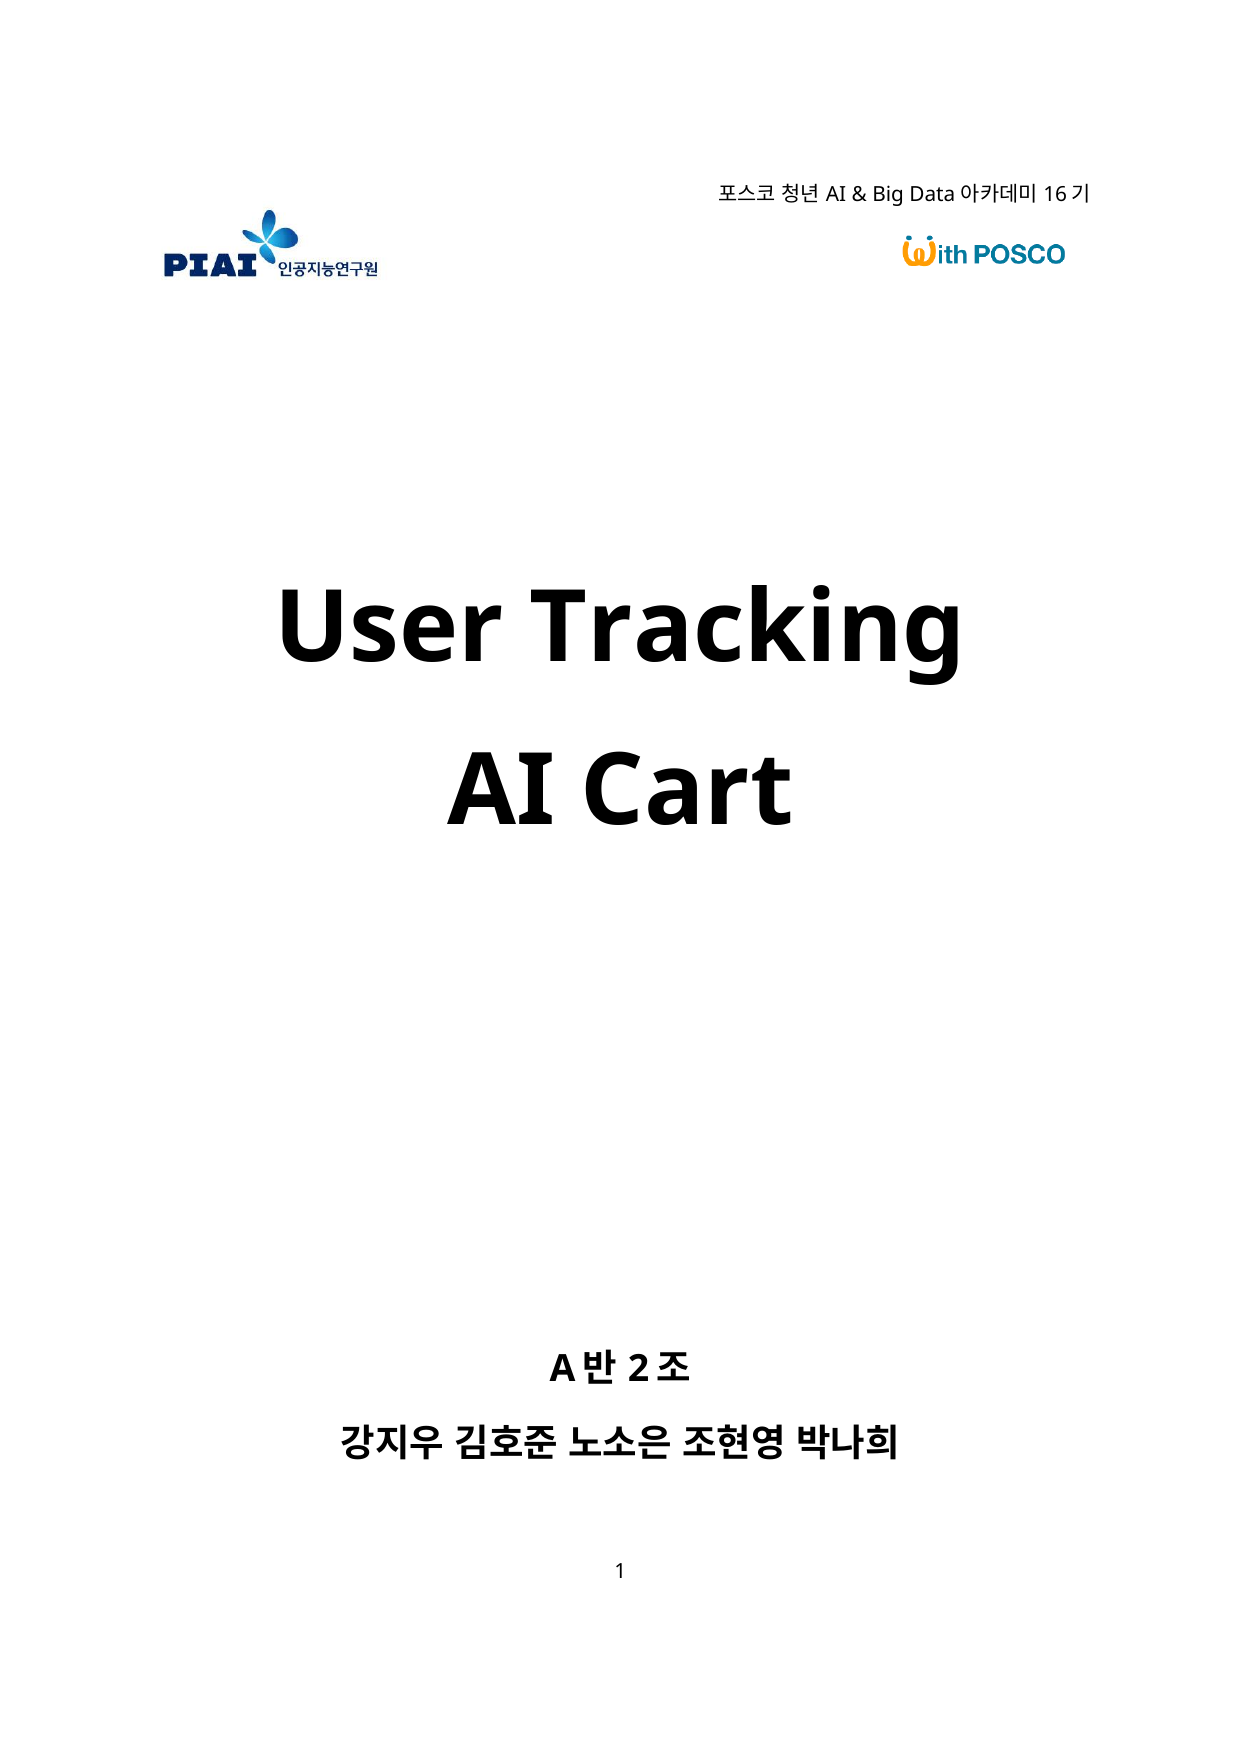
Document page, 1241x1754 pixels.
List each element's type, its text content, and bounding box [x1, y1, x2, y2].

picture [876, 228, 1091, 307]
picture [150, 201, 390, 284]
text 포스코 청년 AI & Big Data 아카데미 16기 [150, 177, 1090, 207]
text AI Cart [150, 718, 1090, 854]
text 강지우 김호준 노소은 조현영 박나희 [150, 1413, 1090, 1467]
text User Tracking [150, 554, 1090, 690]
text A반 2조 [150, 1338, 1090, 1392]
